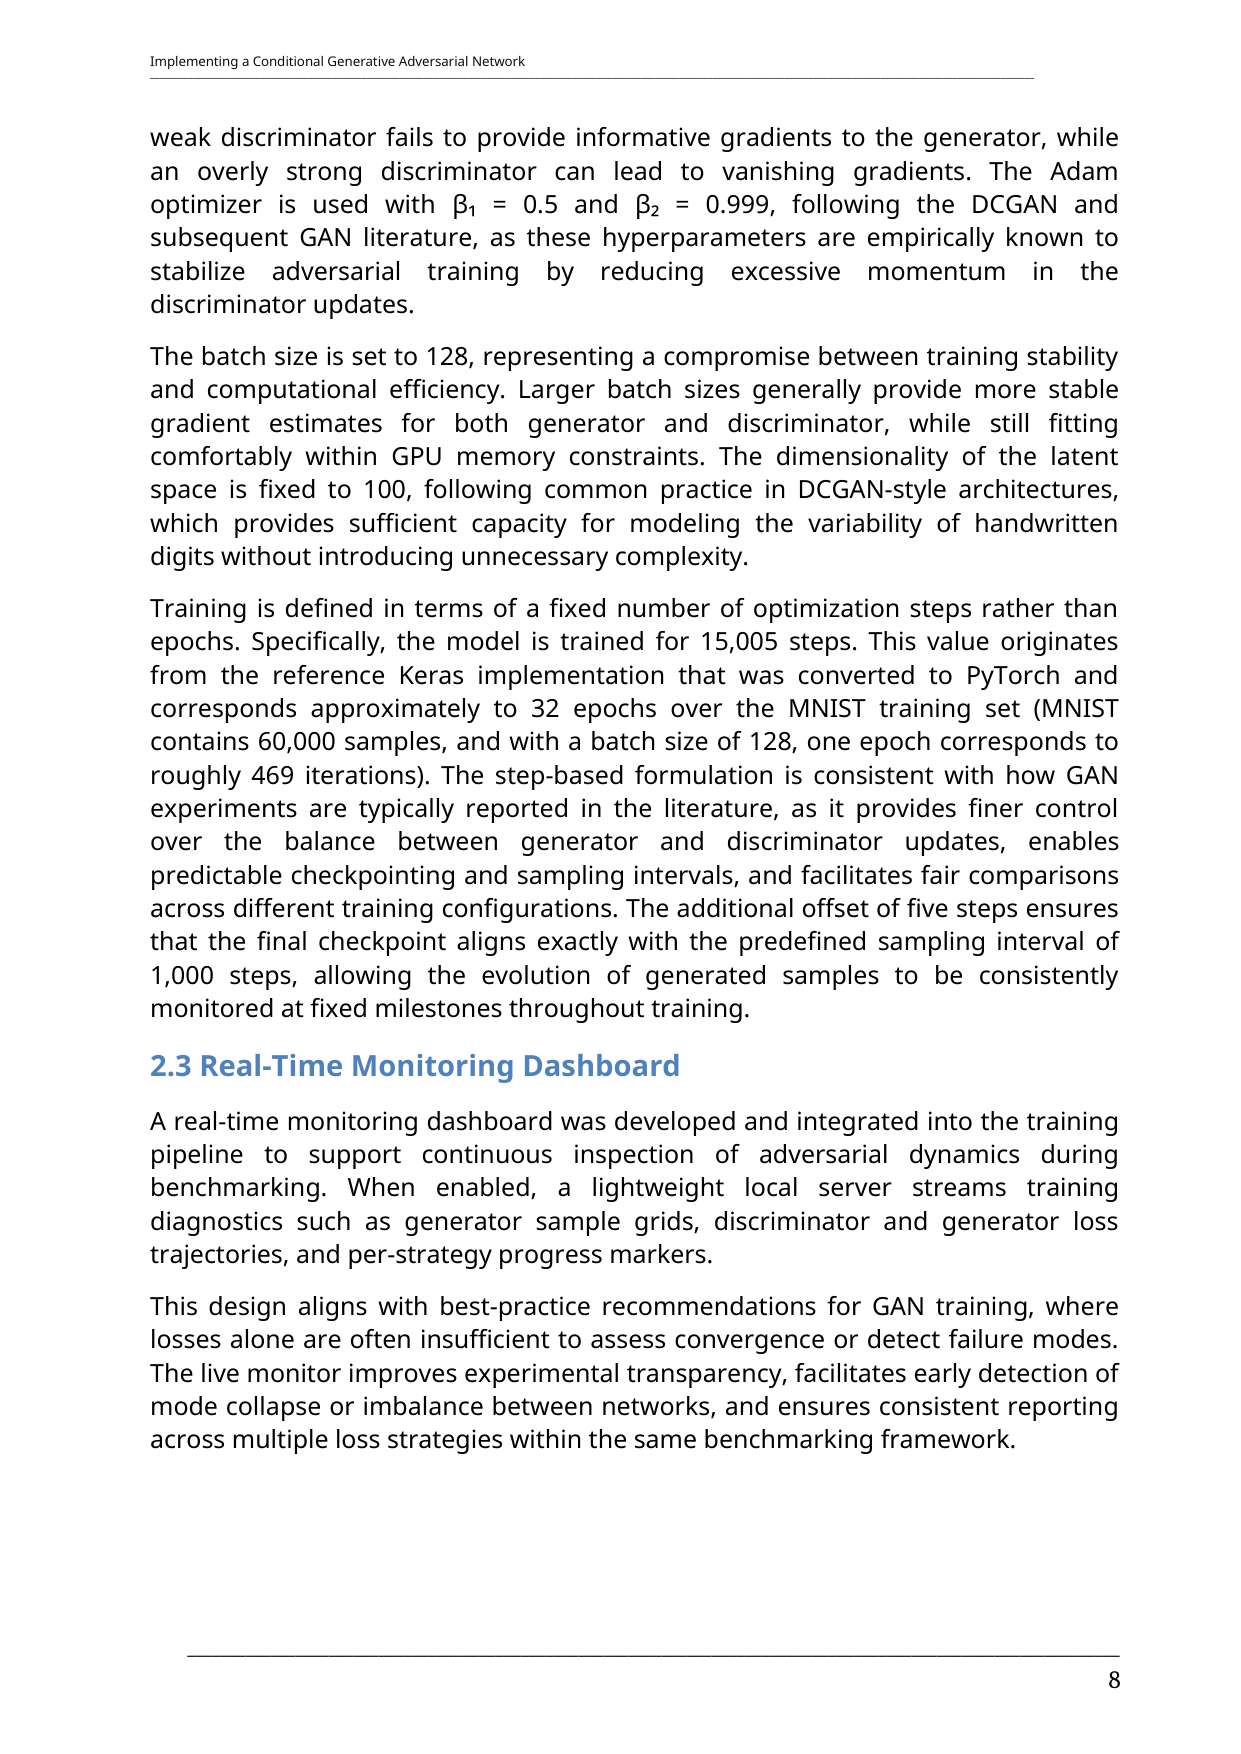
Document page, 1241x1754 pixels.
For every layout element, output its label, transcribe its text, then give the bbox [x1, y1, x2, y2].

text Training is defined in terms of a fixed number of optimization steps rather than epochs. Specifically, the model is trained for 15,005 steps. This value originates from the reference Keras implementation that was converted to PyTorch and corresponds approximately to 32 epochs over the MNIST training set (MNIST contains 60,000 samples, and with a batch size of 128, one epoch corresponds to roughly 469 iterations). The step-based formulation is consistent with how GAN experiments are typically reported in the literature, as it provides finer control over the balance between generator and discriminator updates, enables predictable checkpointing and sampling intervals, and facilitates fair comparisons across different training configurations. The additional offset of five steps ensures that the final checkpoint aligns exactly with the predefined sampling interval of 1,000 steps, allowing the evolution of generated samples to be consistently monitored at fixed milestones throughout training. [150, 591, 1120, 1024]
text This design aligns with best-practice recommendations for GAN training, where losses alone are often insufficient to assess convergence or detect failure modes. The live monitor improves experimental transparency, facilitates early detection of mode collapse or imbalance between networks, and ensures consistent reporting across multiple loss strategies within the same benchmarking framework. [150, 1289, 1120, 1456]
text The batch size is set to 128, representing a compromise between training stability and computational efficiency. Larger batch sizes generally provide more stable gradient estimates for both generator and discriminator, while still fitting comfortably within GPU memory constraints. The dimensionality of the latent space is fixed to 100, following common practice in DCGAN-style architectures, which provides sufficient capacity for modeling the variability of handwritten digits without introducing unnecessary complexity. [150, 339, 1120, 572]
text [150, 120, 1120, 320]
subtitle 2.3 Real-Time Monitoring Dashboard [150, 1045, 1120, 1085]
text A real-time monitoring dashboard was developed and integrated into the training pipeline to support continuous inspection of adversarial dynamics during benchmarking. When enabled, a lightweight local server streams training diagnostics such as generator sample grids, discriminator and generator loss trajectories, and per-strategy progress markers. [150, 1103, 1120, 1270]
